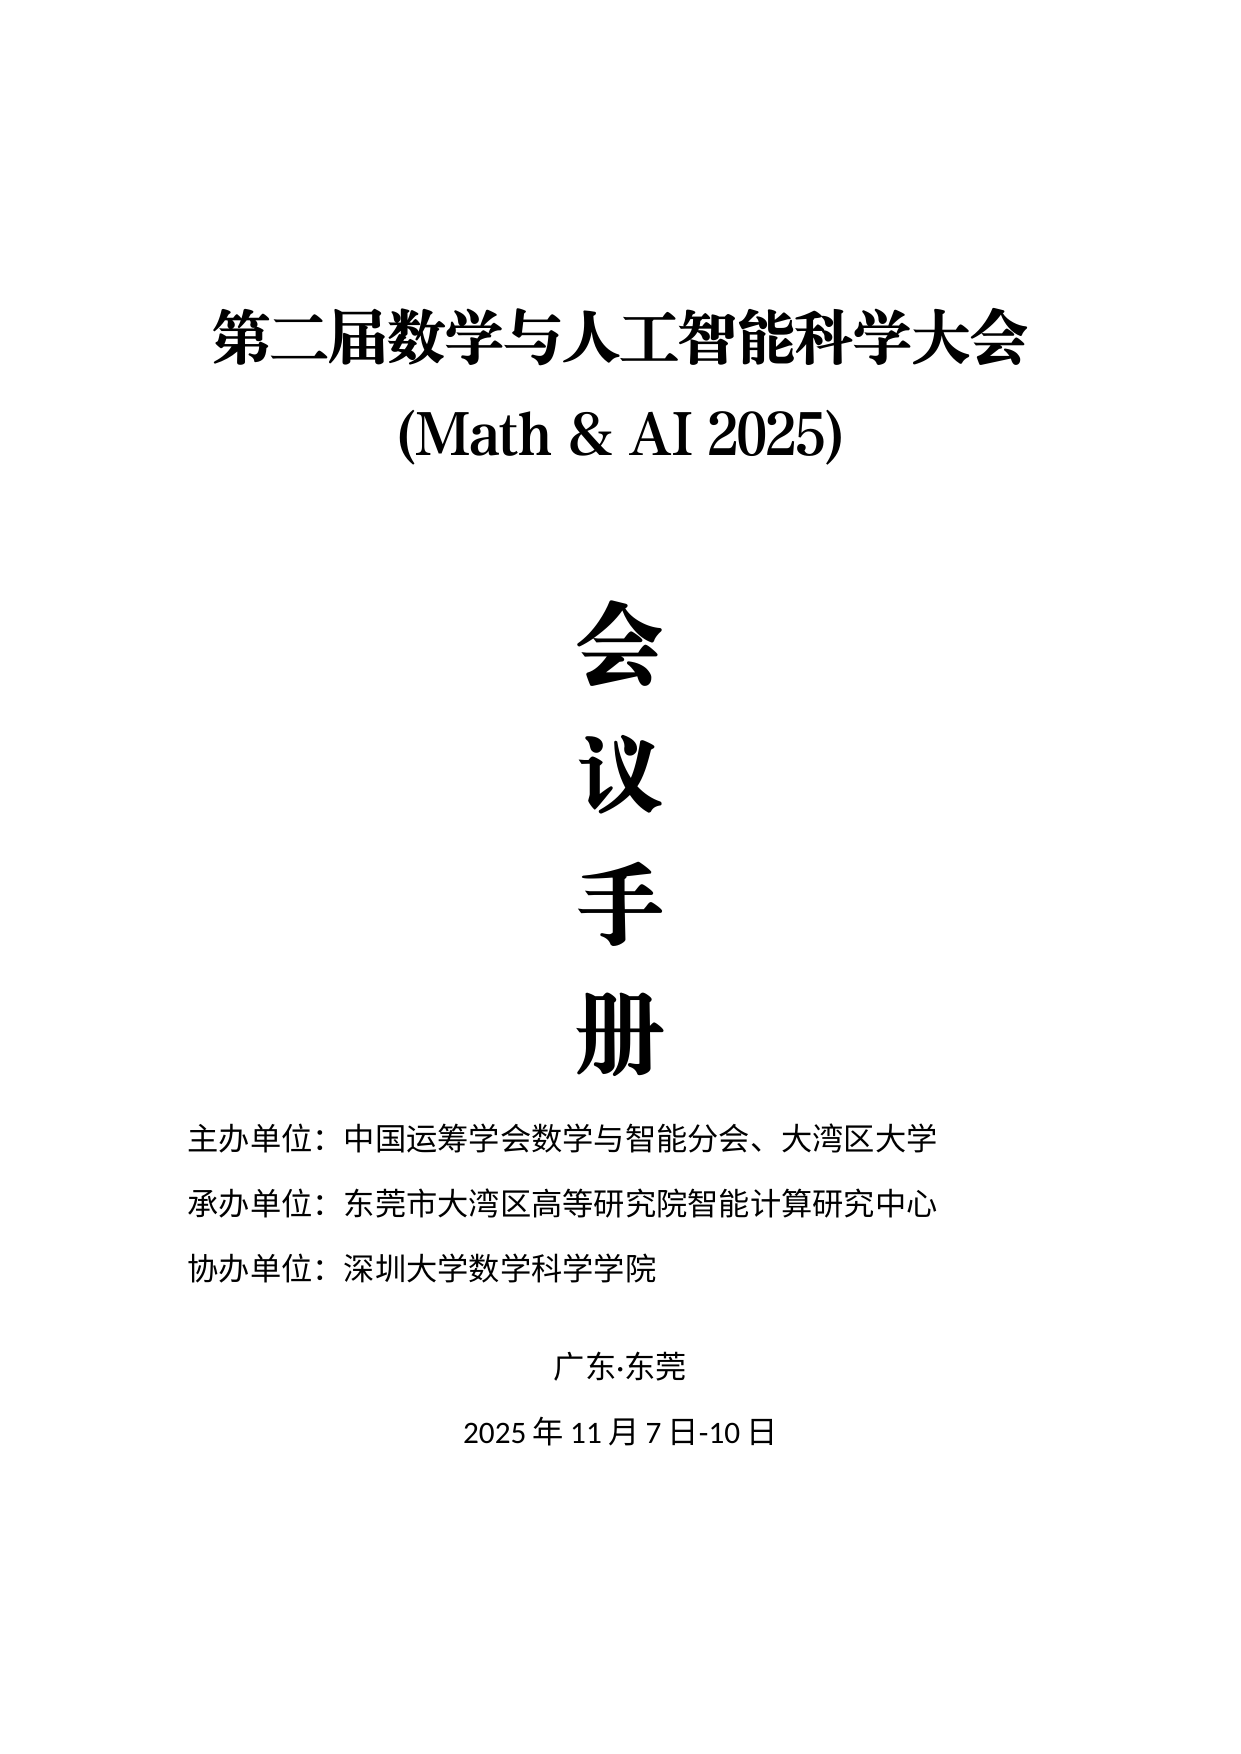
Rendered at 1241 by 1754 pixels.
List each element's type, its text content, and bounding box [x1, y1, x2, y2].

text 手 [187, 844, 1053, 974]
text 广东·东莞 [187, 1332, 1053, 1397]
text 册 [187, 974, 1053, 1104]
text (Math & AI 2025) [187, 389, 1053, 487]
text 承办单位：东莞市大湾区高等研究院智能计算研究中心 [187, 1169, 1053, 1234]
text 2025年11月7日-10日 [187, 1397, 1053, 1462]
text 协办单位：深圳大学数学科学学院 [187, 1234, 1053, 1299]
text 主办单位：中国运筹学会数学与智能分会、大湾区大学 [187, 1104, 1053, 1169]
text 议 [187, 714, 1053, 844]
text 会 [187, 584, 1053, 714]
text 第二届数学与人工智能科学大会 [187, 292, 1053, 389]
